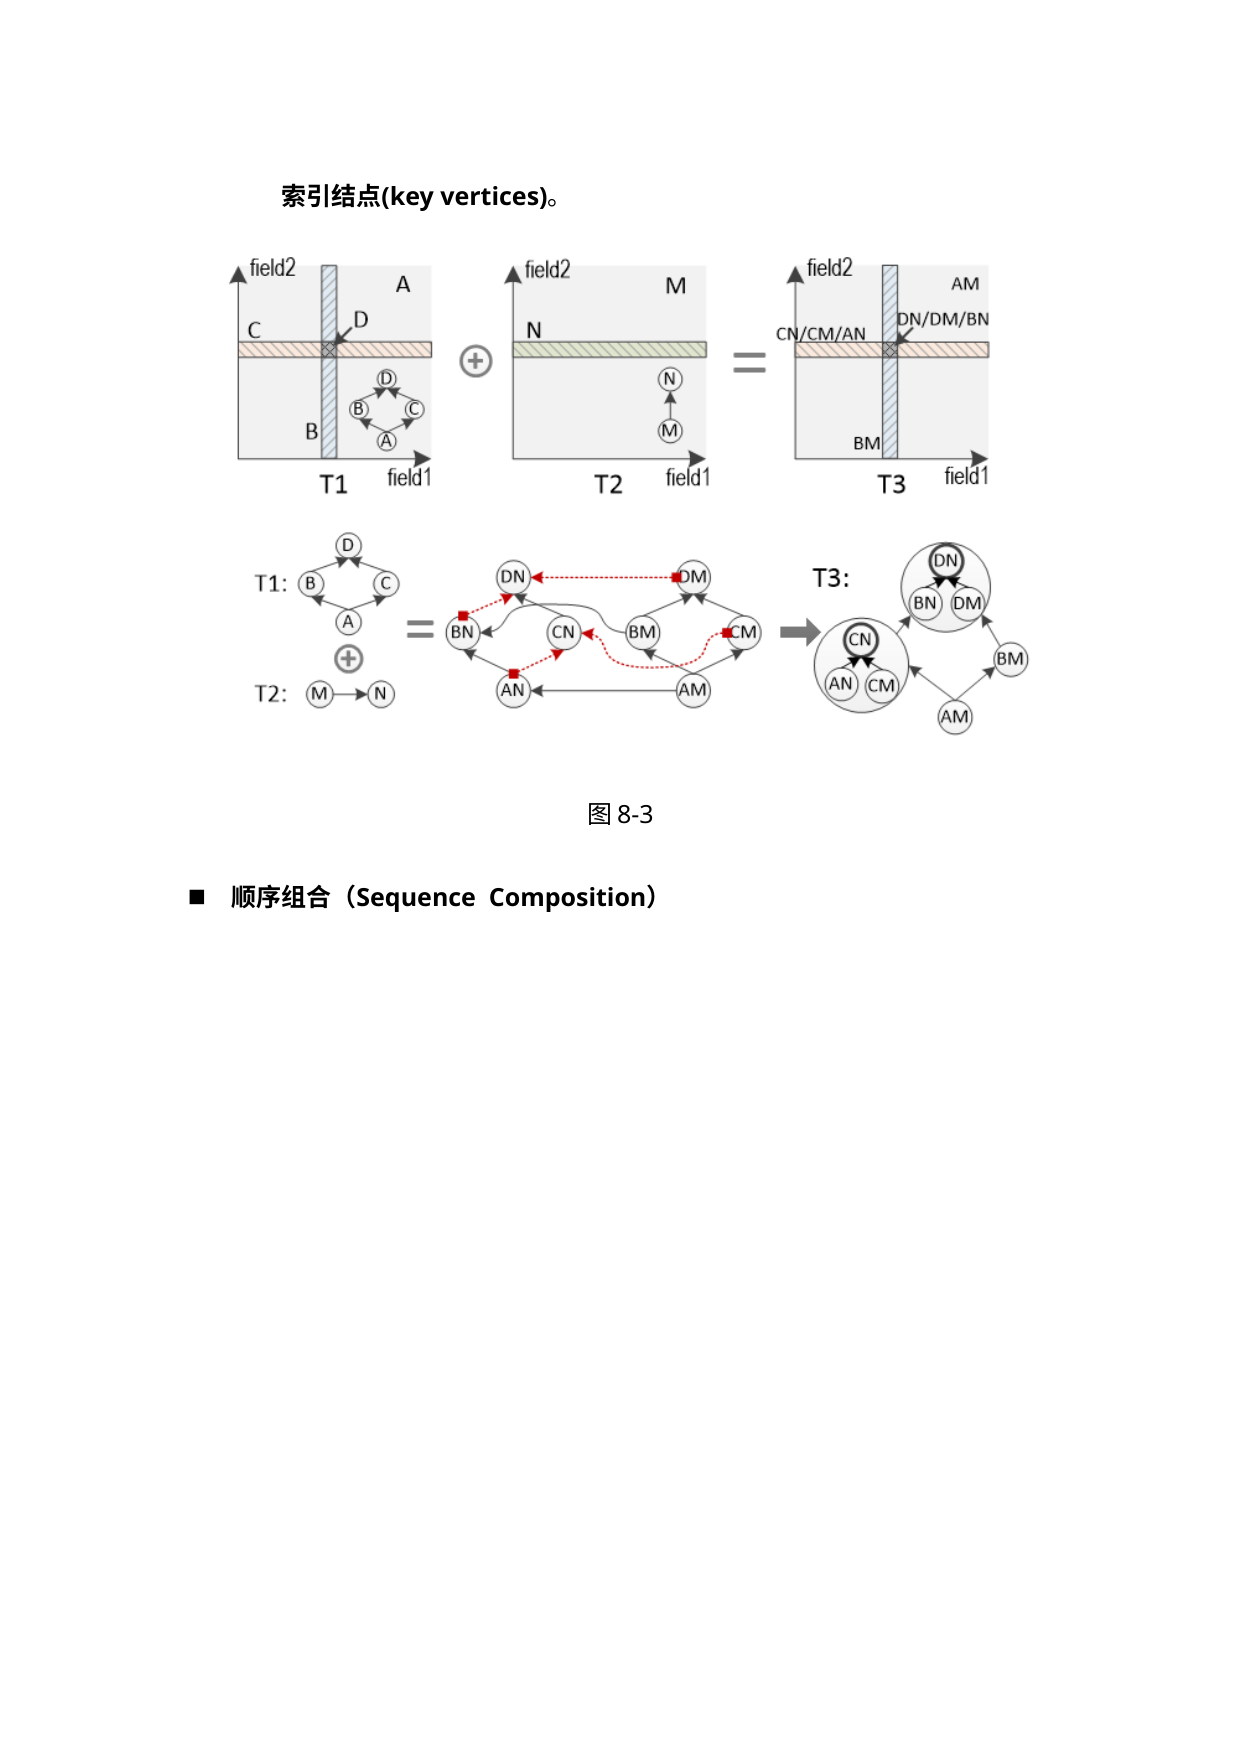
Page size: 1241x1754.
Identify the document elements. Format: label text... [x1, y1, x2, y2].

list 顺序组合（Sequence Composition） [187, 863, 1053, 928]
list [237, 162, 1053, 227]
text 图8-3 [187, 780, 1053, 845]
picture [187, 245, 1053, 737]
